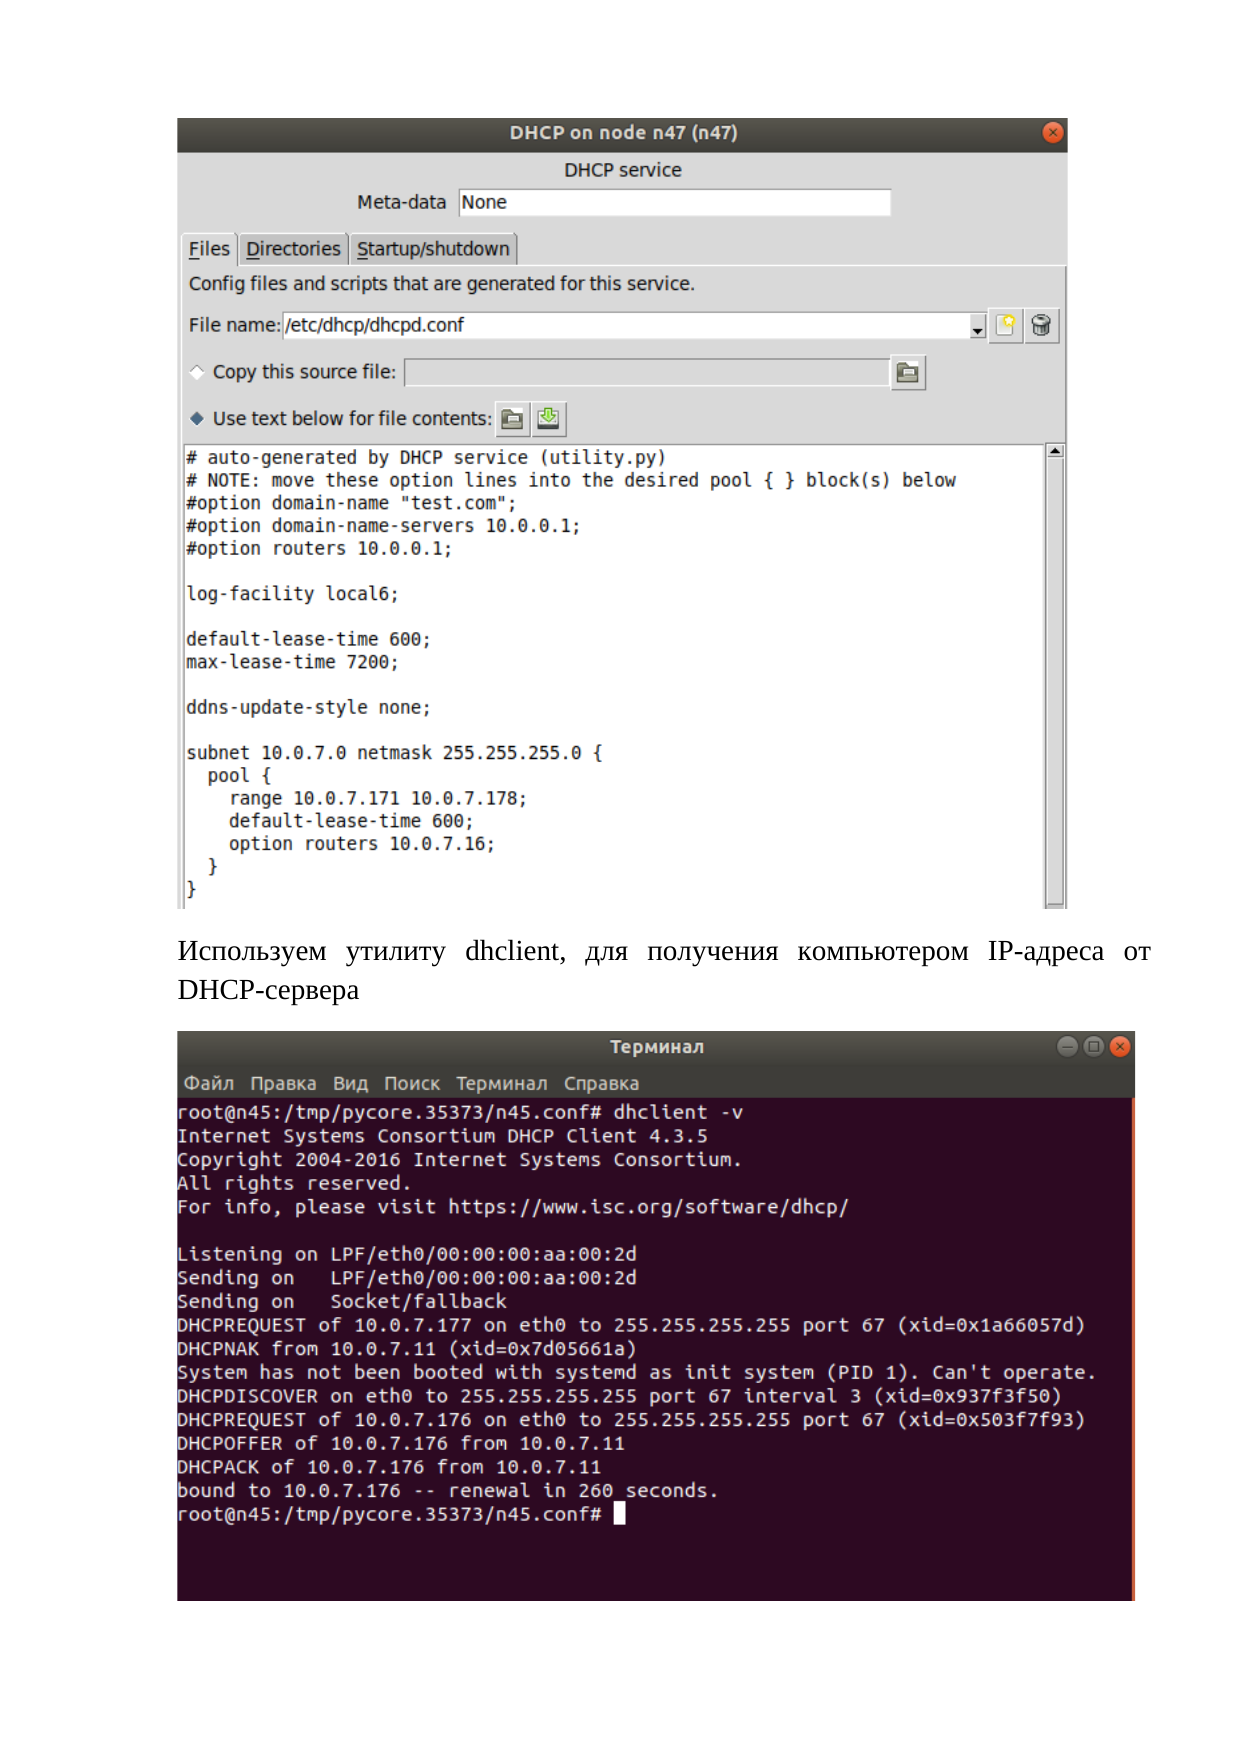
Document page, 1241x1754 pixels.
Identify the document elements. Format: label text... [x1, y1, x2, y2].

text Используем утилиту dhclient, для получения компьютером IP-адреса от DHCP-сервера [177, 933, 1152, 1006]
picture [177, 118, 1068, 909]
picture [177, 1031, 1136, 1601]
